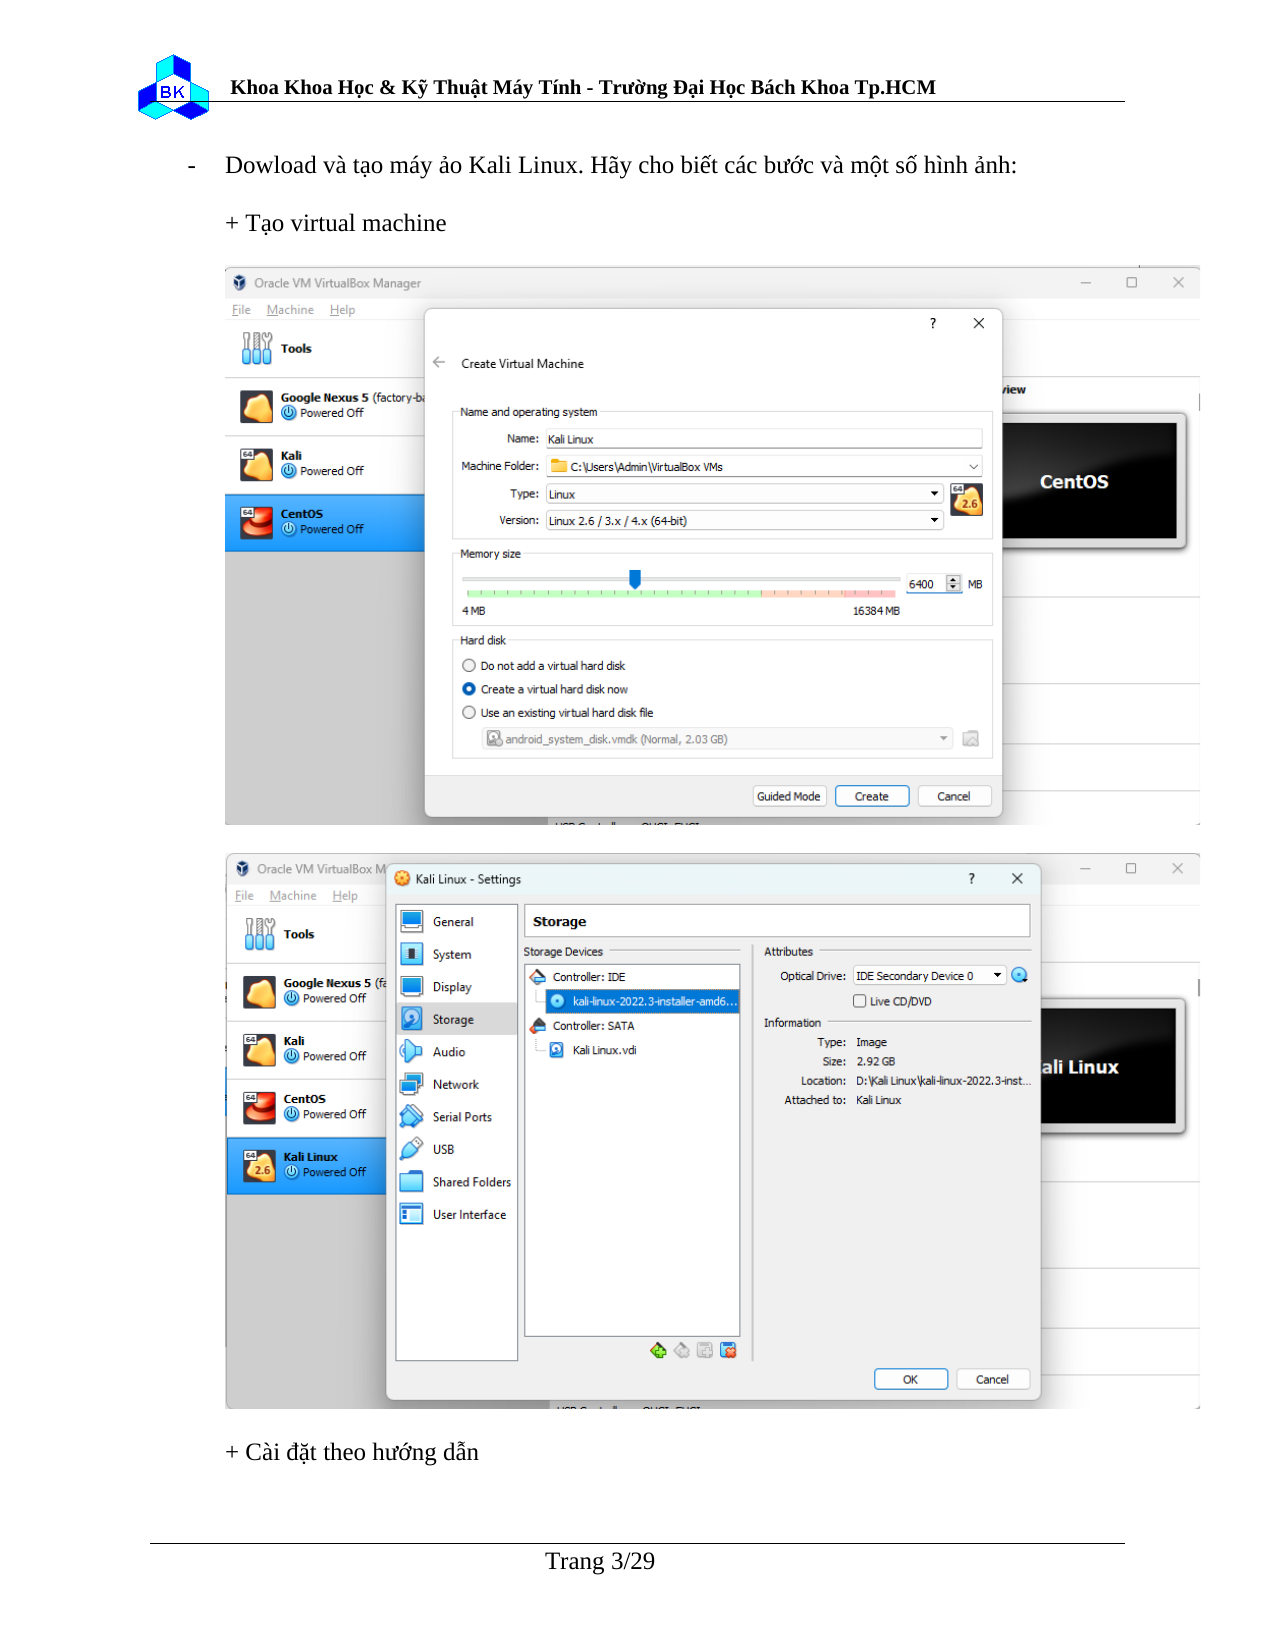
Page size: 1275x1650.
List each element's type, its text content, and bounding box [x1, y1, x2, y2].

text + Tạo virtual machine [225, 208, 1125, 237]
text + Cài đặt theo hướng dẫn [225, 1437, 1125, 1466]
picture [225, 265, 1200, 825]
picture [131, 48, 214, 132]
picture [225, 853, 1200, 1409]
list Dowload và tạo máy ảo Kali Linux. Hãy cho biết các bước và một số hình ảnh: [187, 150, 1125, 179]
